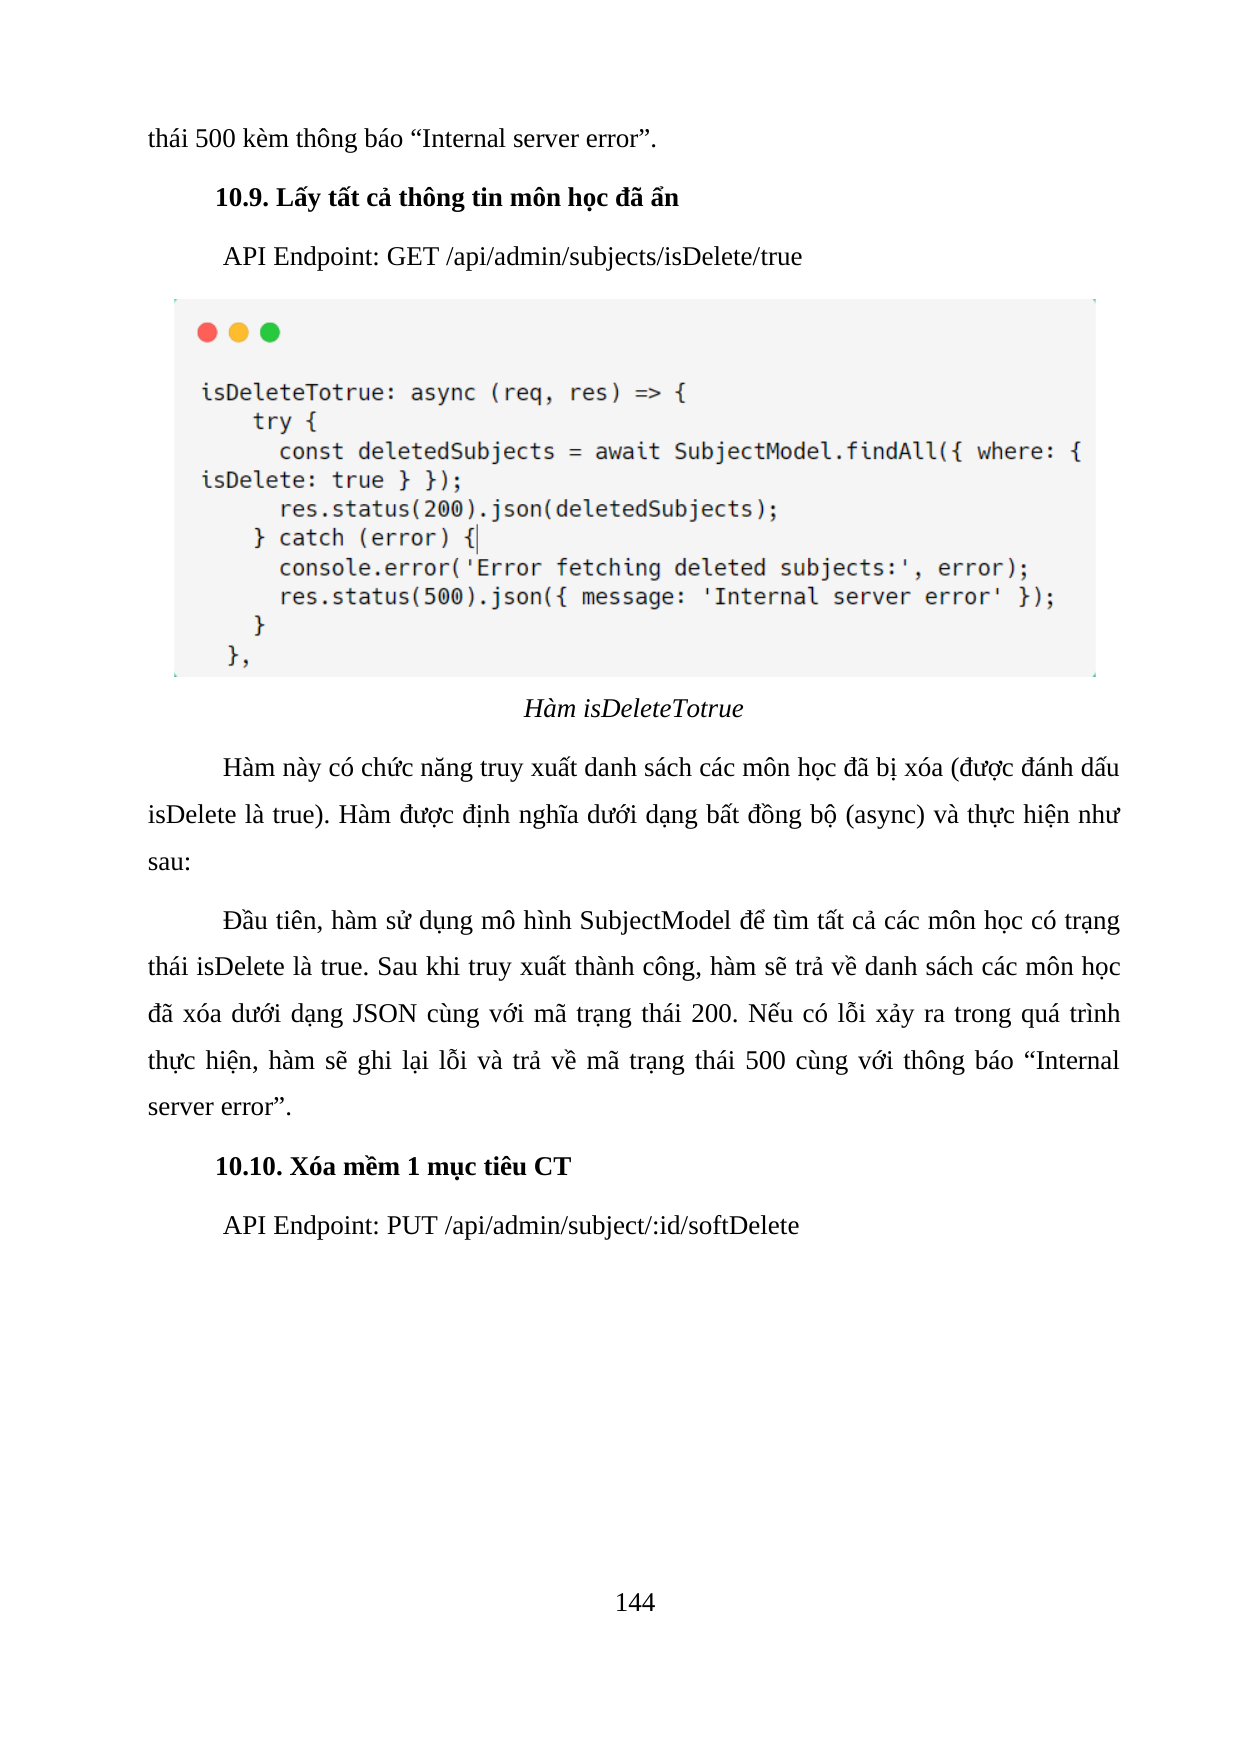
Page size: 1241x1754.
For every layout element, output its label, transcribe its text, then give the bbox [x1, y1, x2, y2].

text API Endpoint: PUT /api/admin/subject/:id/softDelete [148, 1209, 1122, 1240]
text Hàm isDeleteTotrue [148, 692, 1122, 723]
text 10.9. Lấy tất cả thông tin môn học đã ẩn [215, 181, 1122, 212]
text Đầu tiên, hàm sử dụng mô hình SubjectModel để tìm tất cả các môn học có trạng thái isDelete là true. Sau khi truy xuất thành công, hàm sẽ trả về danh sách các môn học đã xóa dưới dạng JSON cùng với mã trạng thái 200. Nếu có lỗi xảy ra trong quá trình thực hiện, hàm sẽ ghi lại lỗi và trả về mã trạng thái 500 cùng với thông báo “Internal server error”. [148, 904, 1122, 1122]
text Hàm này có chức năng truy xuất danh sách các môn học đã bị xóa (được đánh dấu isDelete là true). Hàm được định nghĩa dưới dạng bất đồng bộ (async) và thực hiện như sau: [148, 751, 1122, 876]
text 10.10. Xóa mềm 1 mục tiêu CT [215, 1150, 1122, 1181]
text API Endpoint: GET /api/admin/subjects/isDelete/true [148, 240, 1122, 271]
picture [174, 299, 1096, 677]
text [148, 122, 1122, 153]
